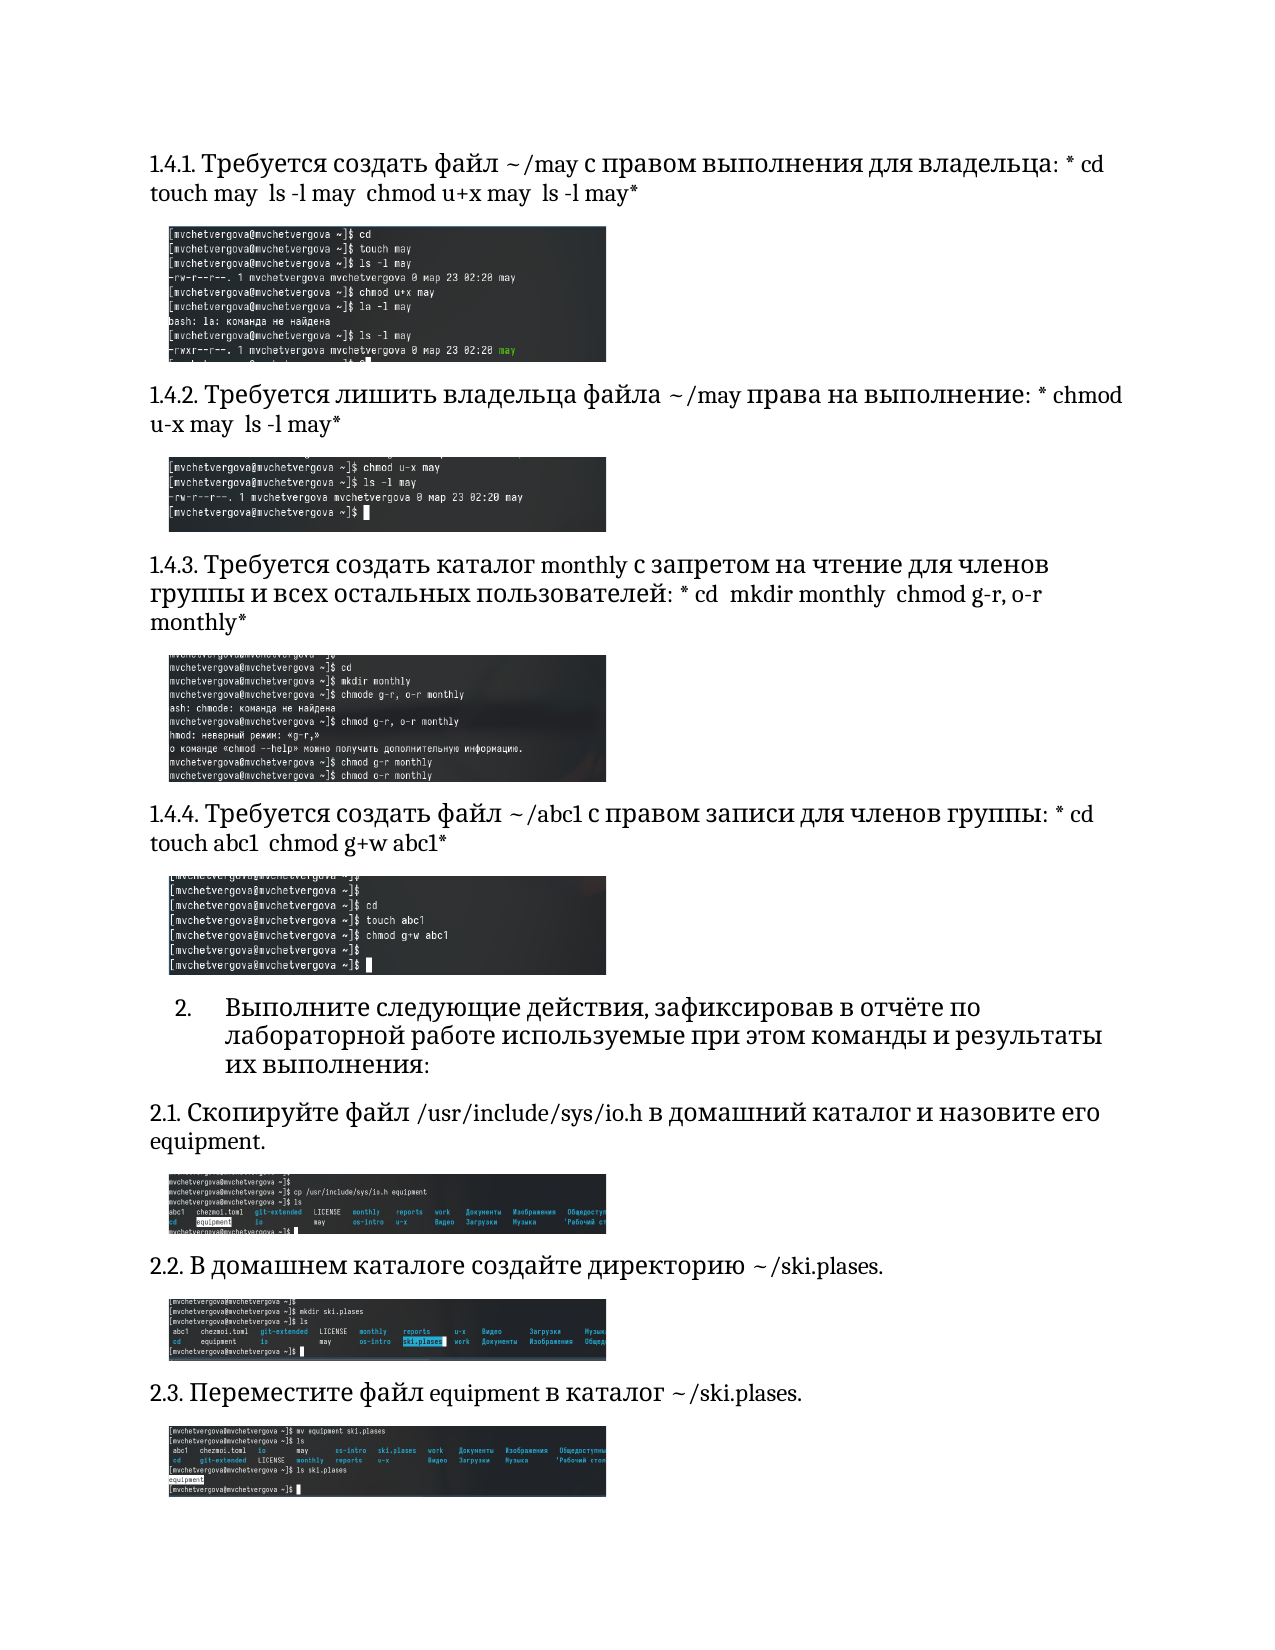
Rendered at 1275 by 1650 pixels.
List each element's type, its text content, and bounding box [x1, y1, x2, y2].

text 1.4.4. Требуется создать файл ~/abc1 с правом записи для членов группы: * cd touch abc1 chmod g+w abc1* [150, 800, 1125, 858]
picture [168, 226, 607, 362]
picture [168, 1299, 607, 1361]
list Выполните следующие действия, зафиксировав в отчёте по лабораторной работе используемые при этом команды и результаты их выполнения: [175, 993, 1125, 1080]
picture [168, 1174, 607, 1234]
picture [168, 655, 607, 782]
text 1.4.1. Требуется создать файл ~/may с правом выполнения для владельца: * cd touch may ls -l may chmod u+x may ls -l may* [150, 150, 1125, 207]
text 2.1. Скопируйте файл /usr/include/sys/io.h в домашний каталог и назовите его equipment. [150, 1098, 1125, 1156]
text 1.4.2. Требуется лишить владельца файла ~/may права на выполнение: * chmod u-x may ls -l may* [150, 381, 1125, 438]
text 2.3. Переместите файл equipment в каталог ~/ski.plases. [150, 1379, 1125, 1408]
picture [168, 1426, 607, 1497]
text 1.4.3. Требуется создать каталог monthly с запретом на чтение для членов группы и всех остальных пользователей: * cd mkdir monthly chmod g-r, o-r monthly* [150, 551, 1125, 637]
picture [168, 876, 607, 975]
text 2.2. В домашнем каталоге создайте директорию ~/ski.plases. [150, 1252, 1125, 1281]
picture [168, 457, 607, 532]
